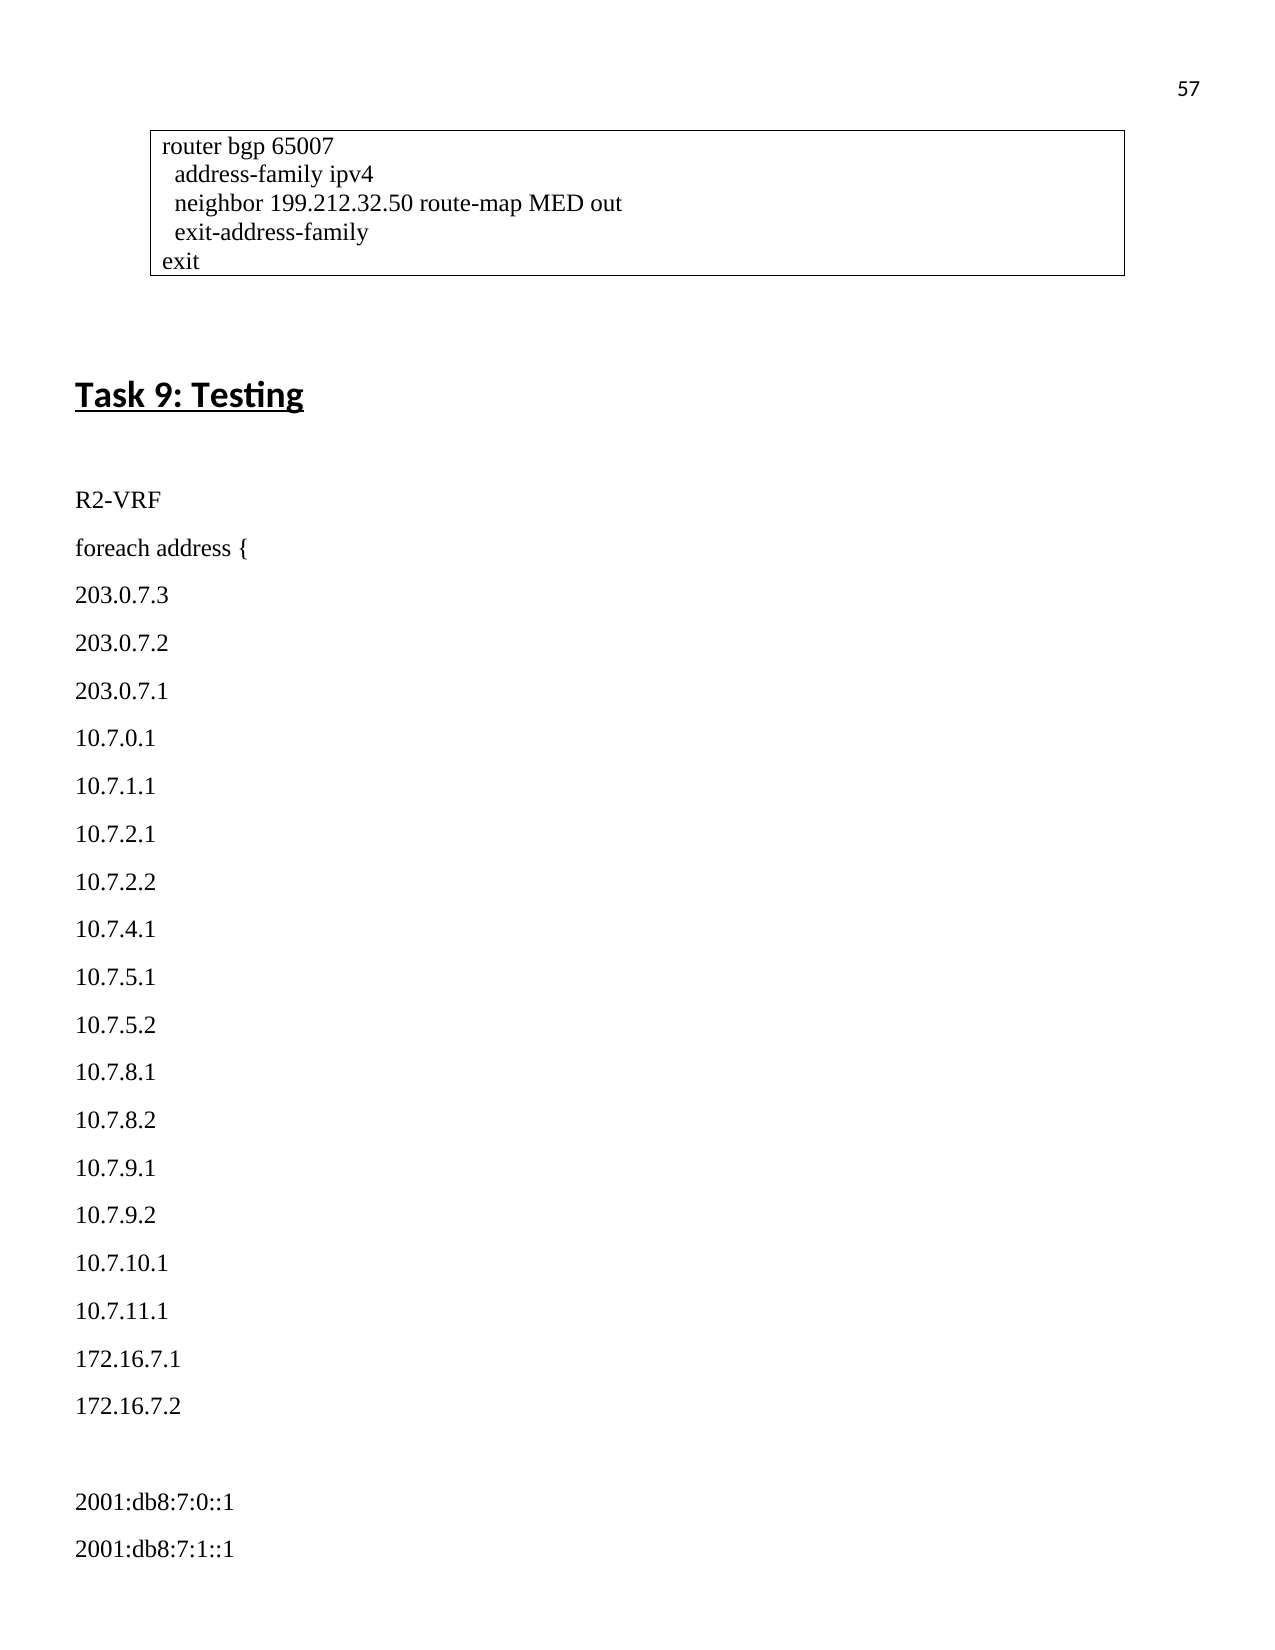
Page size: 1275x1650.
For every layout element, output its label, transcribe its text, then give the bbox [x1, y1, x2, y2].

text 203.0.7.2 [75, 628, 1200, 657]
text 10.7.10.1 [75, 1248, 1200, 1277]
text 10.7.2.1 [75, 819, 1200, 848]
text 10.7.8.2 [75, 1105, 1200, 1134]
text 2001:db8:7:1::1 [75, 1534, 1200, 1563]
text R2-VRF [75, 485, 1200, 514]
text 10.7.5.2 [75, 1010, 1200, 1038]
text 10.7.9.1 [75, 1153, 1200, 1182]
text 203.0.7.1 [75, 676, 1200, 704]
text Task 9: Testing [75, 371, 1200, 417]
text 10.7.0.1 [75, 723, 1200, 752]
text 10.7.4.1 [75, 914, 1200, 943]
text 10.7.1.1 [75, 771, 1200, 800]
text 10.7.5.1 [75, 962, 1200, 991]
text 2001:db8:7:0::1 [75, 1487, 1200, 1516]
text 10.7.2.2 [75, 867, 1200, 895]
text 10.7.8.1 [75, 1057, 1200, 1086]
text foreach address { [75, 533, 1200, 561]
text 172.16.7.2 [75, 1391, 1200, 1420]
text 10.7.9.2 [75, 1201, 1200, 1229]
text 10.7.11.1 [75, 1296, 1200, 1325]
text 203.0.7.3 [75, 580, 1200, 609]
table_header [151, 131, 1124, 274]
text 172.16.7.1 [75, 1344, 1200, 1372]
